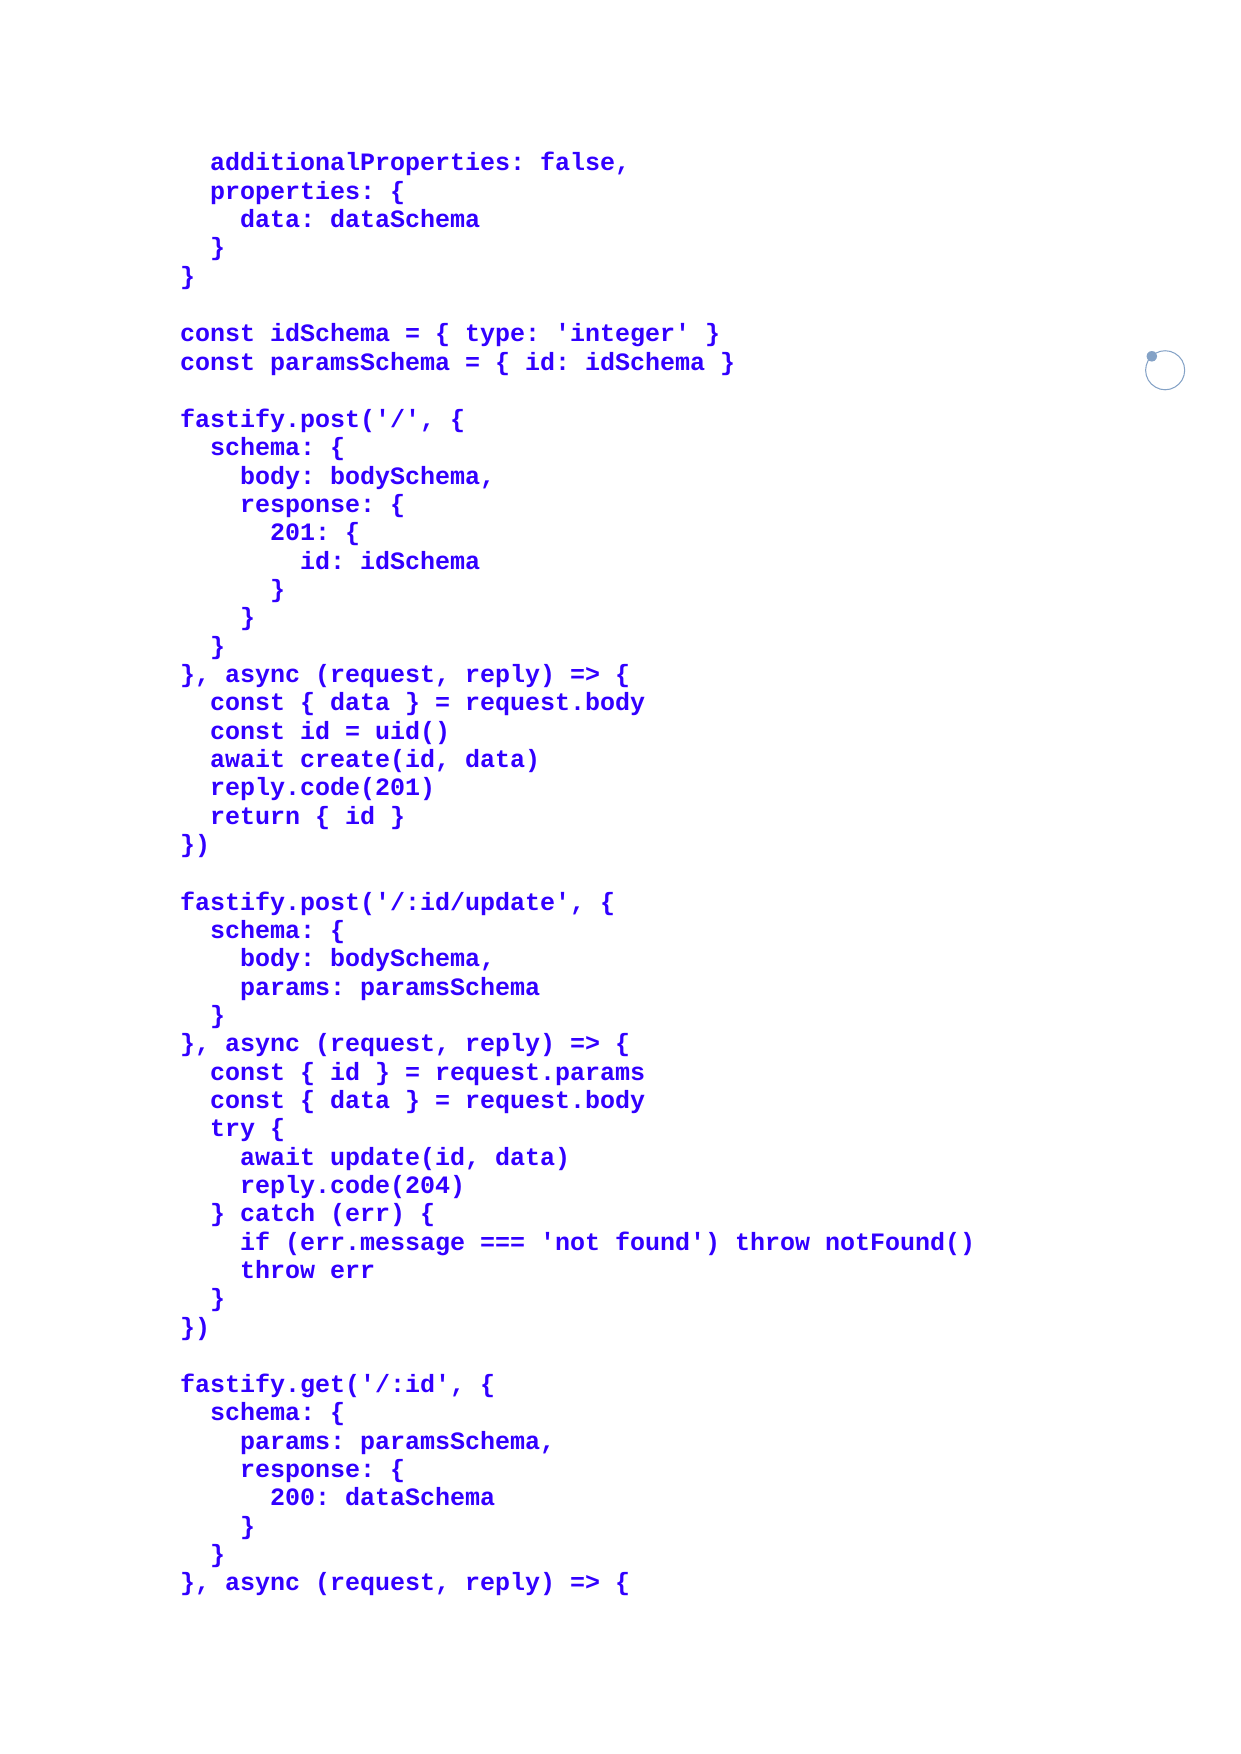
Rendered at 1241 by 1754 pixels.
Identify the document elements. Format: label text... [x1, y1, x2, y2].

text fastify.post('/:id/update', { schema: { body: bodySchema, params: paramsSchema } }, async (request, reply) => { const { id } = request.params const { data } = request.body try { await update(id, data) reply.code(204) } catch (err) { if (err.message === 'not found') throw notFound() throw err } }) [150, 889, 1090, 1342]
text const idSchema = { type: 'integer' } const paramsSchema = { id: idSchema } [150, 321, 1090, 377]
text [150, 1372, 1090, 1598]
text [150, 150, 1090, 292]
text fastify.post('/', { schema: { body: bodySchema, response: { 201: { id: idSchema } } } }, async (request, reply) => { const { data } = request.body const id = uid() await create(id, data) reply.code(201) return { id } }) [150, 407, 1090, 860]
